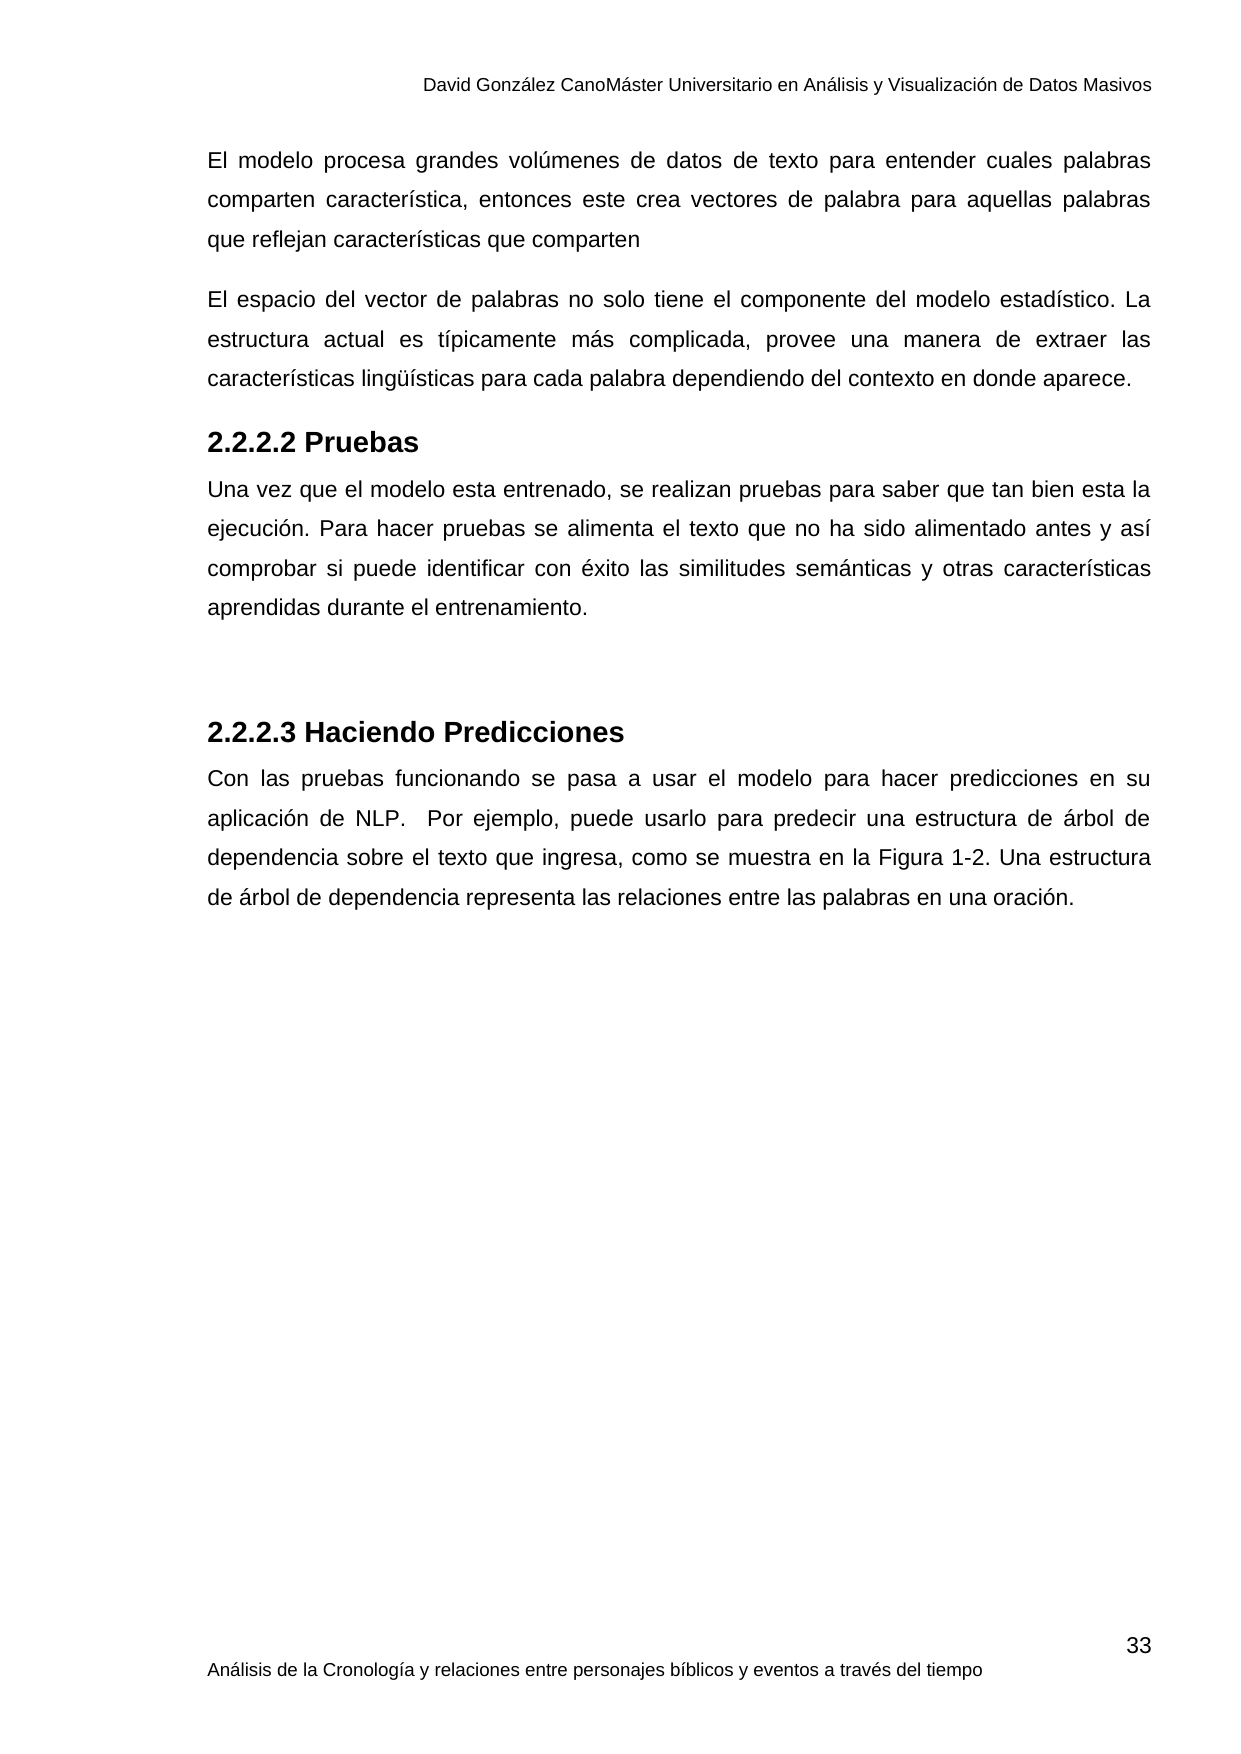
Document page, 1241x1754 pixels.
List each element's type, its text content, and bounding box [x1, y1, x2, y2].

subtitle 2.2.2.2 Pruebas [207, 426, 1152, 459]
subtitle 2.2.2.3 Haciendo Predicciones [207, 715, 1152, 748]
text Con las pruebas funcionando se pasa a usar el modelo para hacer predicciones en su aplicación de NLP. Por ejemplo, puede usarlo para predecir una estructura de árbol de dependencia sobre el texto que ingresa, como se muestra en la Figura 1-2. Una estructura de árbol de dependencia representa las relaciones entre las palabras en una oración. [207, 765, 1152, 910]
text El espacio del vector de palabras no solo tiene el componente del modelo estadístico. La estructura actual es típicamente más complicada, provee una manera de extraer las características lingüísticas para cada palabra dependiendo del contexto en donde aparece. [207, 286, 1152, 392]
text Una vez que el modelo esta entrenado, se realizan pruebas para saber que tan bien esta la ejecución. Para hacer pruebas se alimenta el texto que no ha sido alimentado antes y así comprobar si puede identificar con éxito las similitudes semánticas y otras características aprendidas durante el entrenamiento. [207, 476, 1152, 621]
text El modelo procesa grandes volúmenes de datos de texto para entender cuales palabras comparten característica, entonces este crea vectores de palabra para aquellas palabras que reflejan características que comparten [207, 147, 1152, 252]
